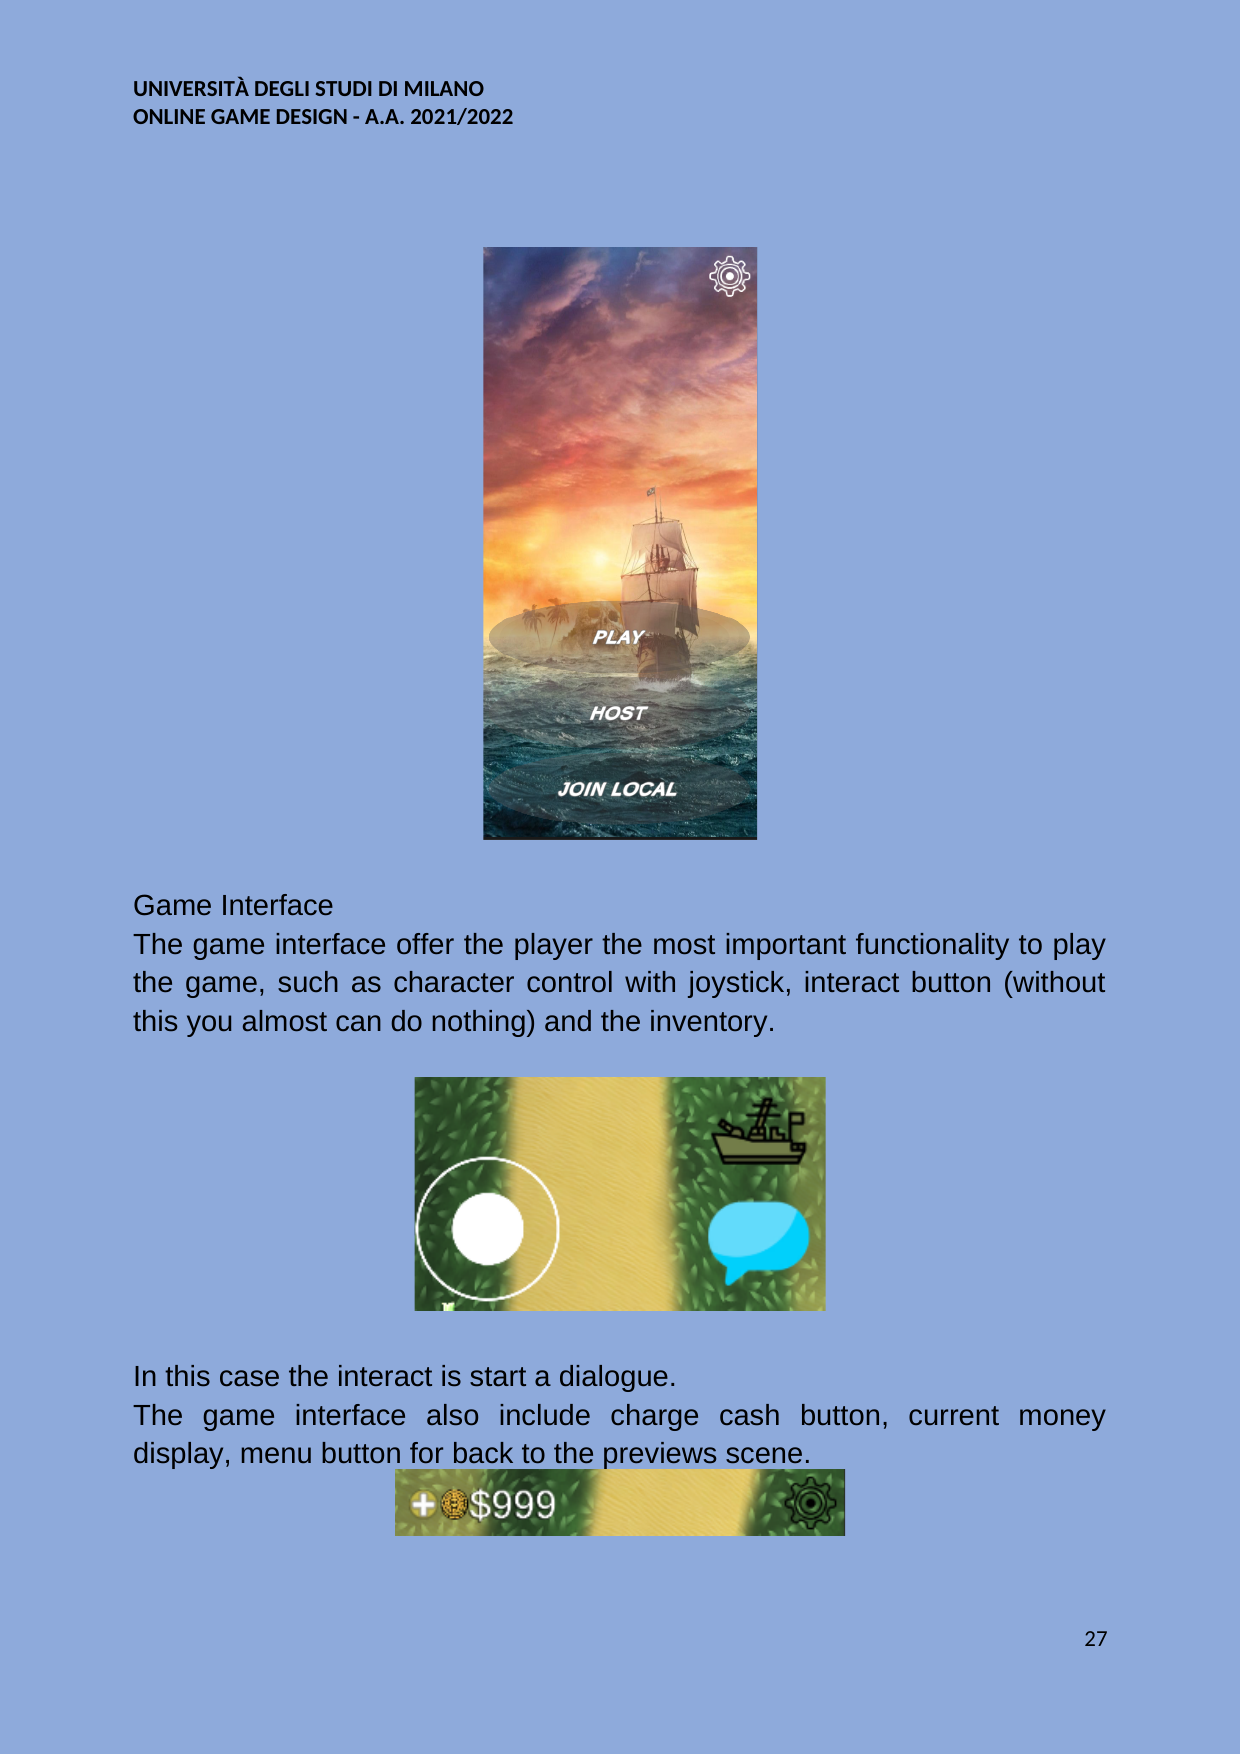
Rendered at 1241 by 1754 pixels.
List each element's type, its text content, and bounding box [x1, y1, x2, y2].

text In this case the interact is start a dialogue. [133, 1359, 1107, 1393]
picture [395, 1469, 846, 1536]
picture [414, 1077, 826, 1311]
text The game interface also include charge cash button, current money display, menu button for back to the previews scene. [133, 1398, 1107, 1470]
text Game Interface [133, 888, 1107, 922]
text The game interface offer the player the most important functionality to play the game, such as character control with joystick, interact button (without this you almost can do nothing) and the inventory. [133, 927, 1107, 1037]
picture [483, 247, 758, 840]
